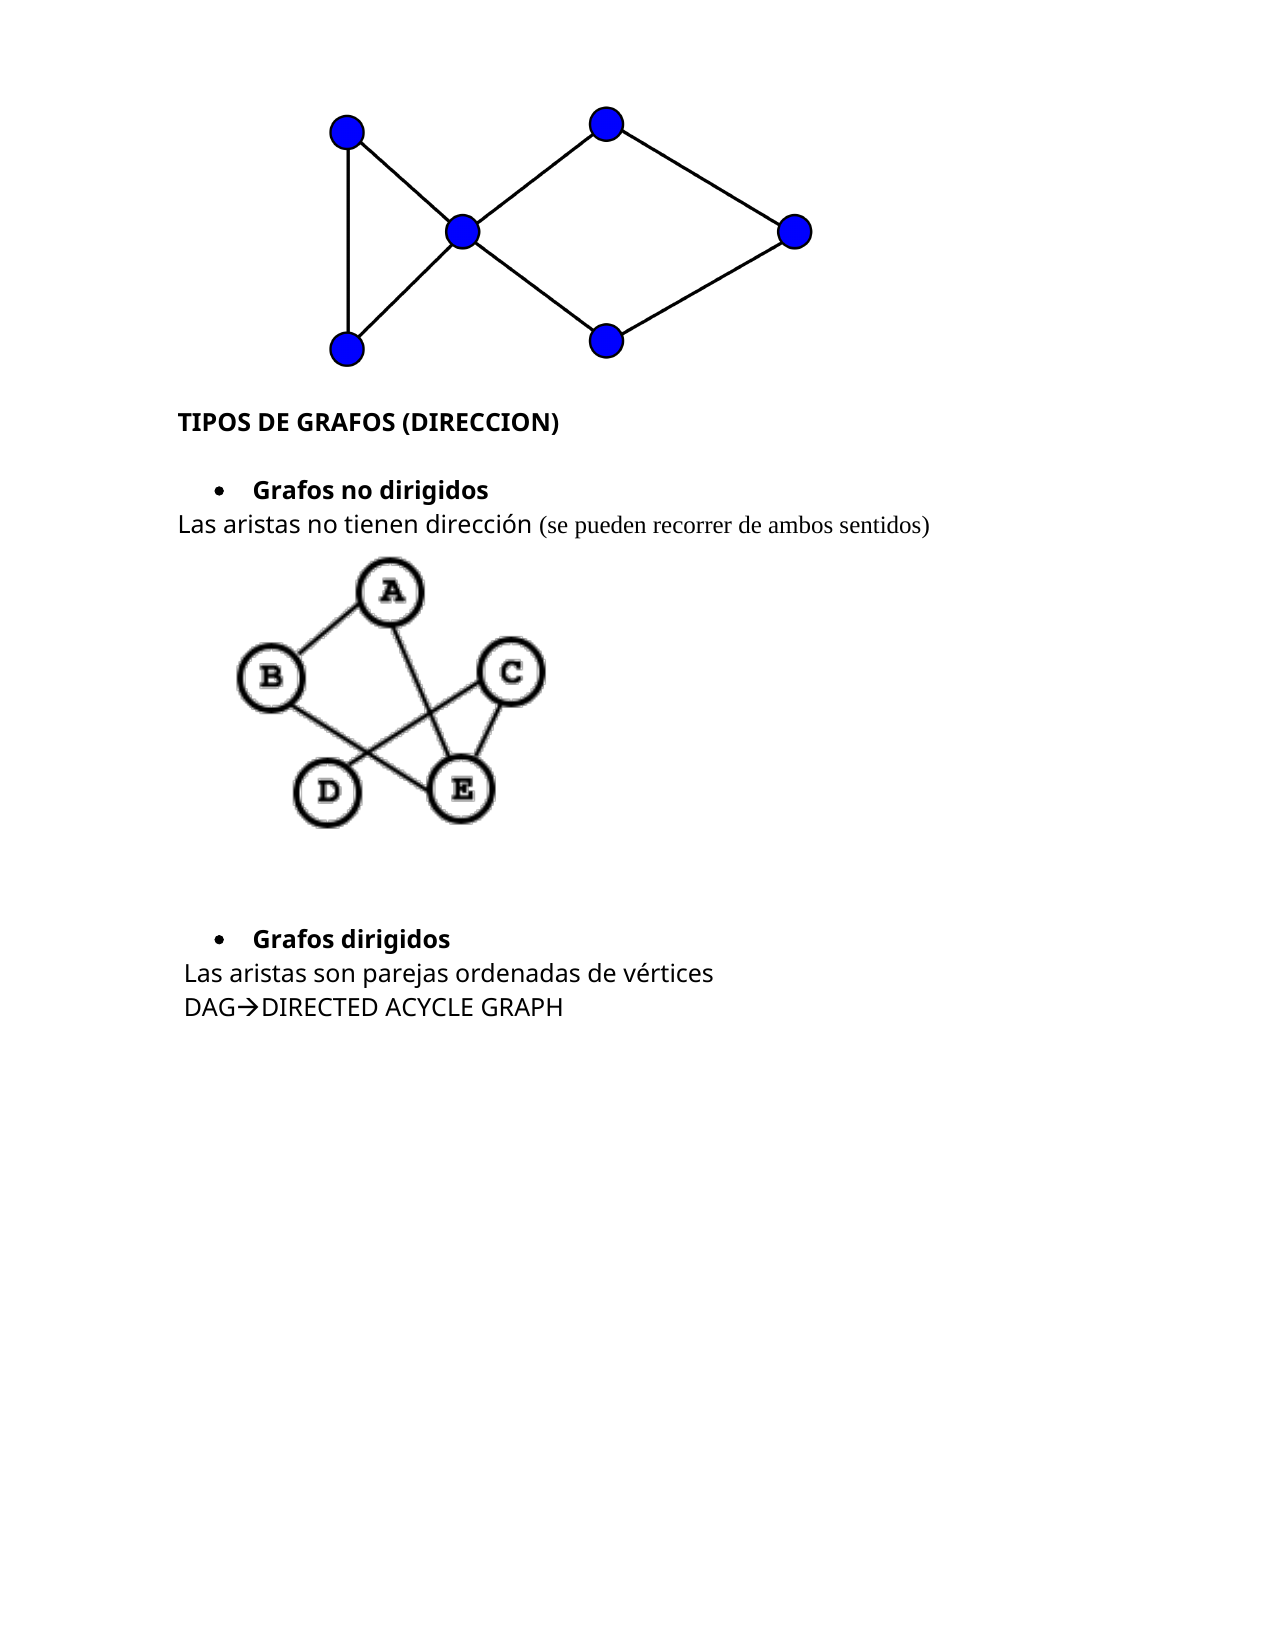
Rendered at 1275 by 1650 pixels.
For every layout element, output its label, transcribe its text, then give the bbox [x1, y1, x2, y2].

text TIPOS DE GRAFOS (DIRECCION) [177, 405, 1098, 439]
text DAGDIRECTED ACYCLE GRAPH [177, 990, 1098, 1024]
list Grafos no dirigidos [215, 473, 1098, 507]
picture [327, 103, 816, 371]
list Grafos dirigidos [215, 922, 1098, 956]
text Las aristas son parejas ordenadas de vértices [177, 956, 1098, 990]
picture [177, 541, 594, 854]
text Las aristas no tienen dirección (se pueden recorrer de ambos sentidos) [177, 507, 1098, 541]
